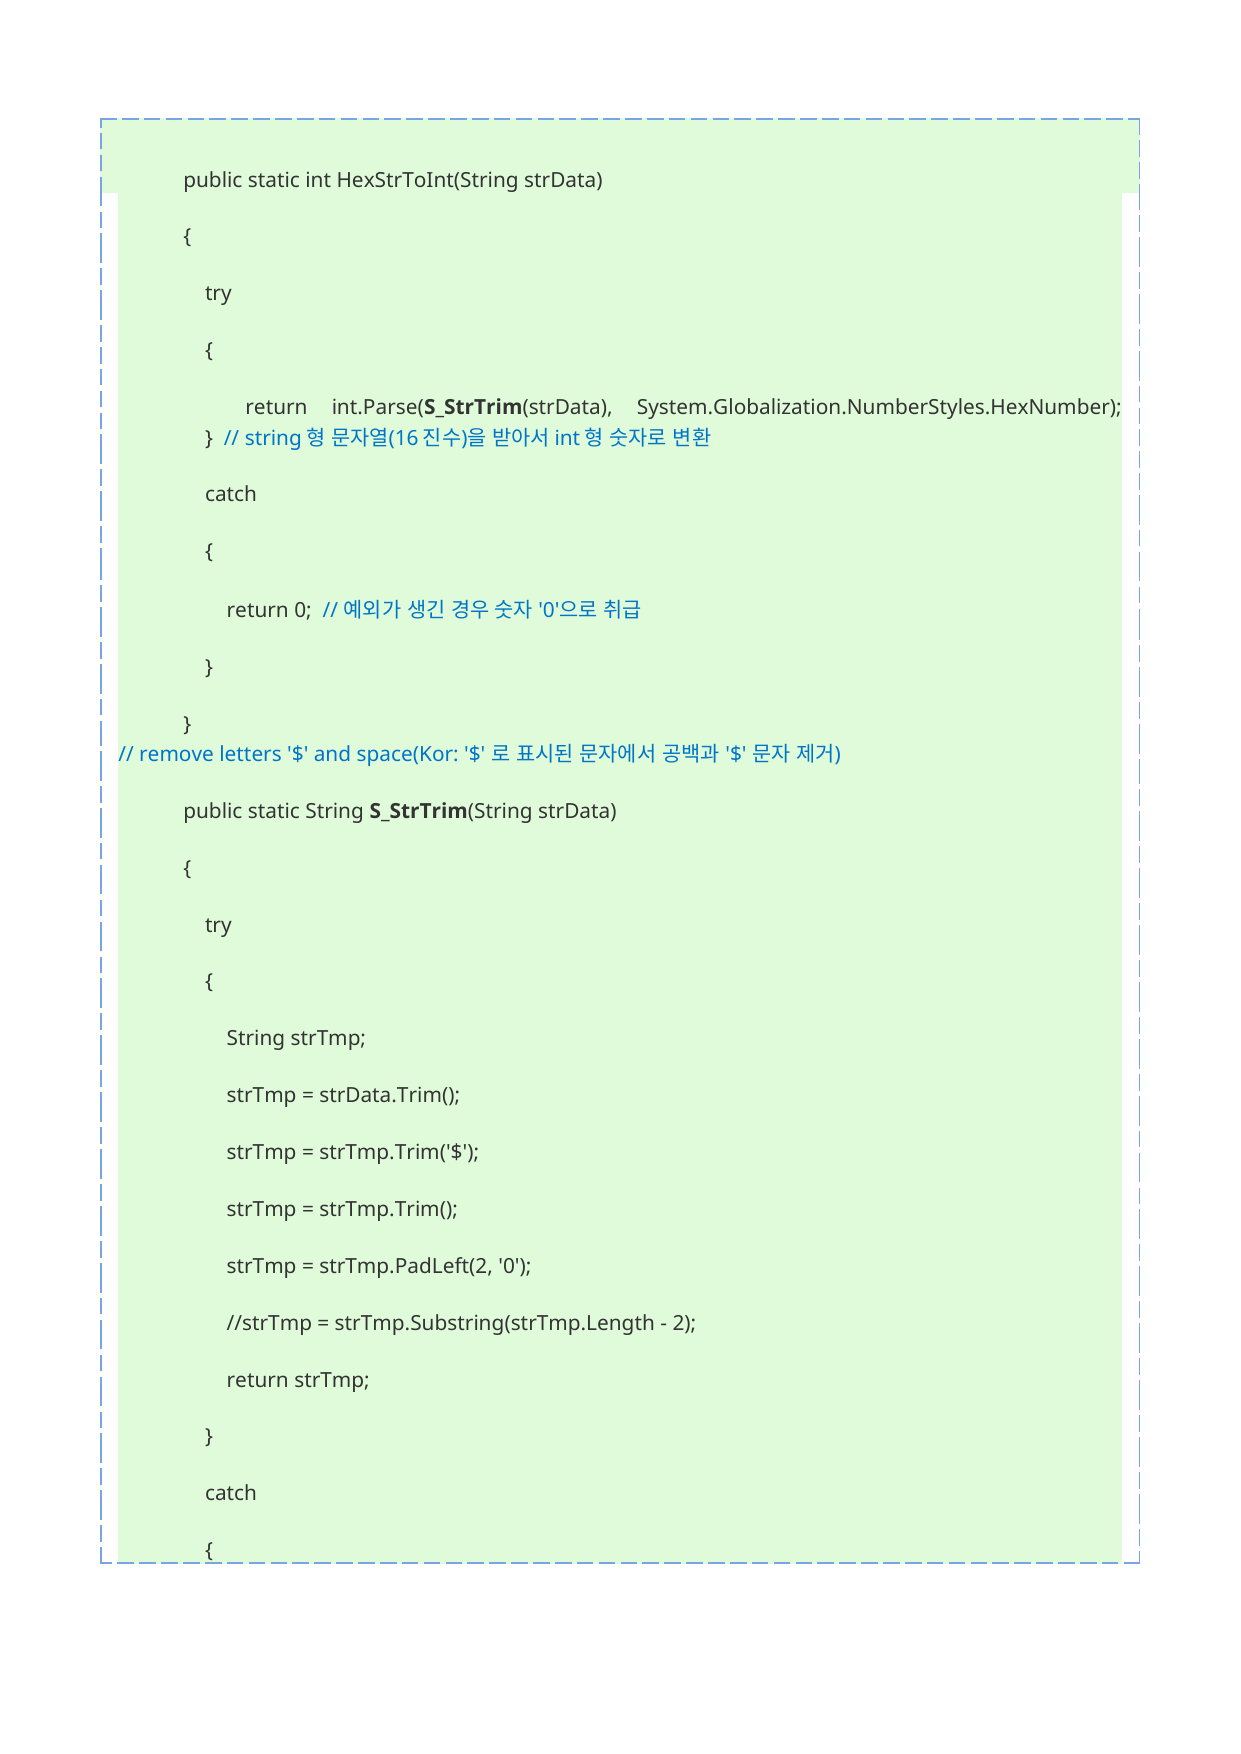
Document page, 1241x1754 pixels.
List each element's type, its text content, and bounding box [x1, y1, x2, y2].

text { [118, 1507, 1122, 1564]
text public static String S_StrTrim(String strData) [118, 768, 1122, 824]
text { [118, 193, 1122, 250]
text return strTmp; [118, 1336, 1122, 1393]
text return int.Parse(S_StrTrim(strData), System.Globalization.NumberStyles.HexNumber); } // string형 문자열(16진수)을 받아서 int형 숫자로 변환 [118, 364, 1122, 451]
text try [118, 881, 1122, 938]
text strTmp = strTmp.Trim('$'); [118, 1109, 1122, 1166]
text } [118, 680, 1122, 737]
text catch [118, 451, 1122, 508]
text { [118, 824, 1122, 881]
text } [118, 1393, 1122, 1450]
text try [118, 250, 1122, 307]
text { [118, 307, 1122, 364]
text // remove letters '$' and space(Kor: '$' 로 표시된 문자에서 공백과 '$' 문자 제거) [118, 737, 1122, 768]
text String strTmp; [118, 995, 1122, 1052]
text strTmp = strData.Trim(); [118, 1052, 1122, 1109]
text public static int HexStrToInt(String strData) [100, 118, 1140, 193]
text strTmp = strTmp.Trim(); [118, 1166, 1122, 1223]
text return 0; // 예외가 생긴 경우 숫자 '0'으로 취급 [118, 565, 1122, 623]
text strTmp = strTmp.PadLeft(2, '0'); [118, 1223, 1122, 1279]
text { [118, 938, 1122, 995]
text } [118, 623, 1122, 680]
text catch [118, 1450, 1122, 1507]
text { [118, 508, 1122, 565]
text //strTmp = strTmp.Substring(strTmp.Length - 2); [118, 1279, 1122, 1336]
